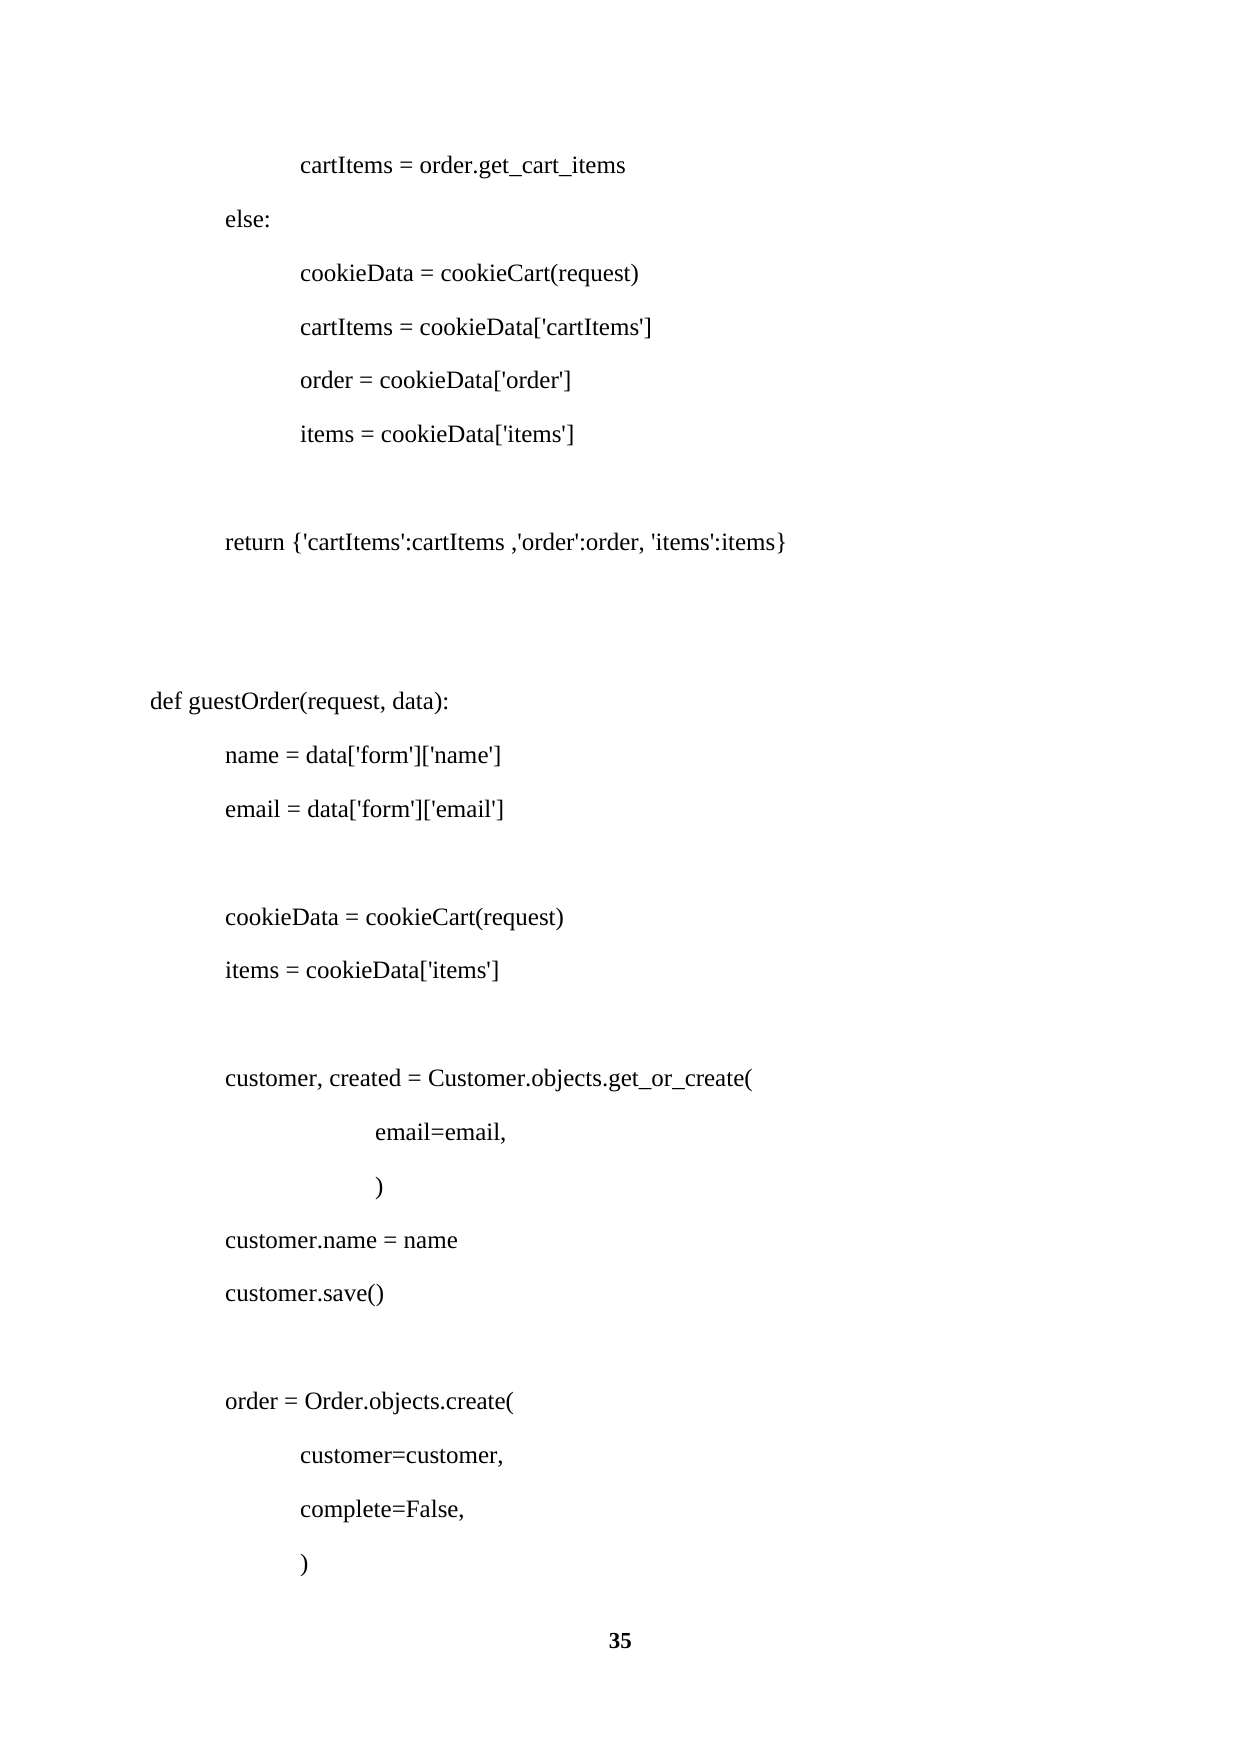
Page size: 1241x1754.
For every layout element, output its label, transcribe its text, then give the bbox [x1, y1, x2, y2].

text customer=customer, [150, 1440, 1090, 1469]
text customer.name = name [150, 1225, 1090, 1253]
text order = Order.objects.create( [150, 1386, 1090, 1415]
text ) [150, 1548, 1090, 1577]
text email = data['form']['email'] [150, 794, 1090, 823]
text return {'cartItems':cartItems ,'order':order, 'items':items} [150, 527, 1090, 556]
text else: [150, 204, 1090, 233]
text cookieData = cookieCart(request) [150, 258, 1090, 286]
text name = data['form']['name'] [150, 740, 1090, 769]
text customer.save() [150, 1278, 1090, 1307]
text order = cookieData['order'] [150, 365, 1090, 394]
text cartItems = cookieData['cartItems'] [150, 312, 1090, 340]
text def guestOrder(request, data): [150, 686, 1090, 715]
text items = cookieData['items'] [150, 419, 1090, 448]
text items = cookieData['items'] [150, 955, 1090, 984]
text customer, created = Customer.objects.get_or_create( [150, 1063, 1090, 1092]
text email=email, [150, 1117, 1090, 1146]
text cartItems = order.get_cart_items [150, 150, 1090, 179]
text ) [150, 1171, 1090, 1199]
text complete=False, [150, 1494, 1090, 1523]
text cookieData = cookieCart(request) [150, 902, 1090, 930]
